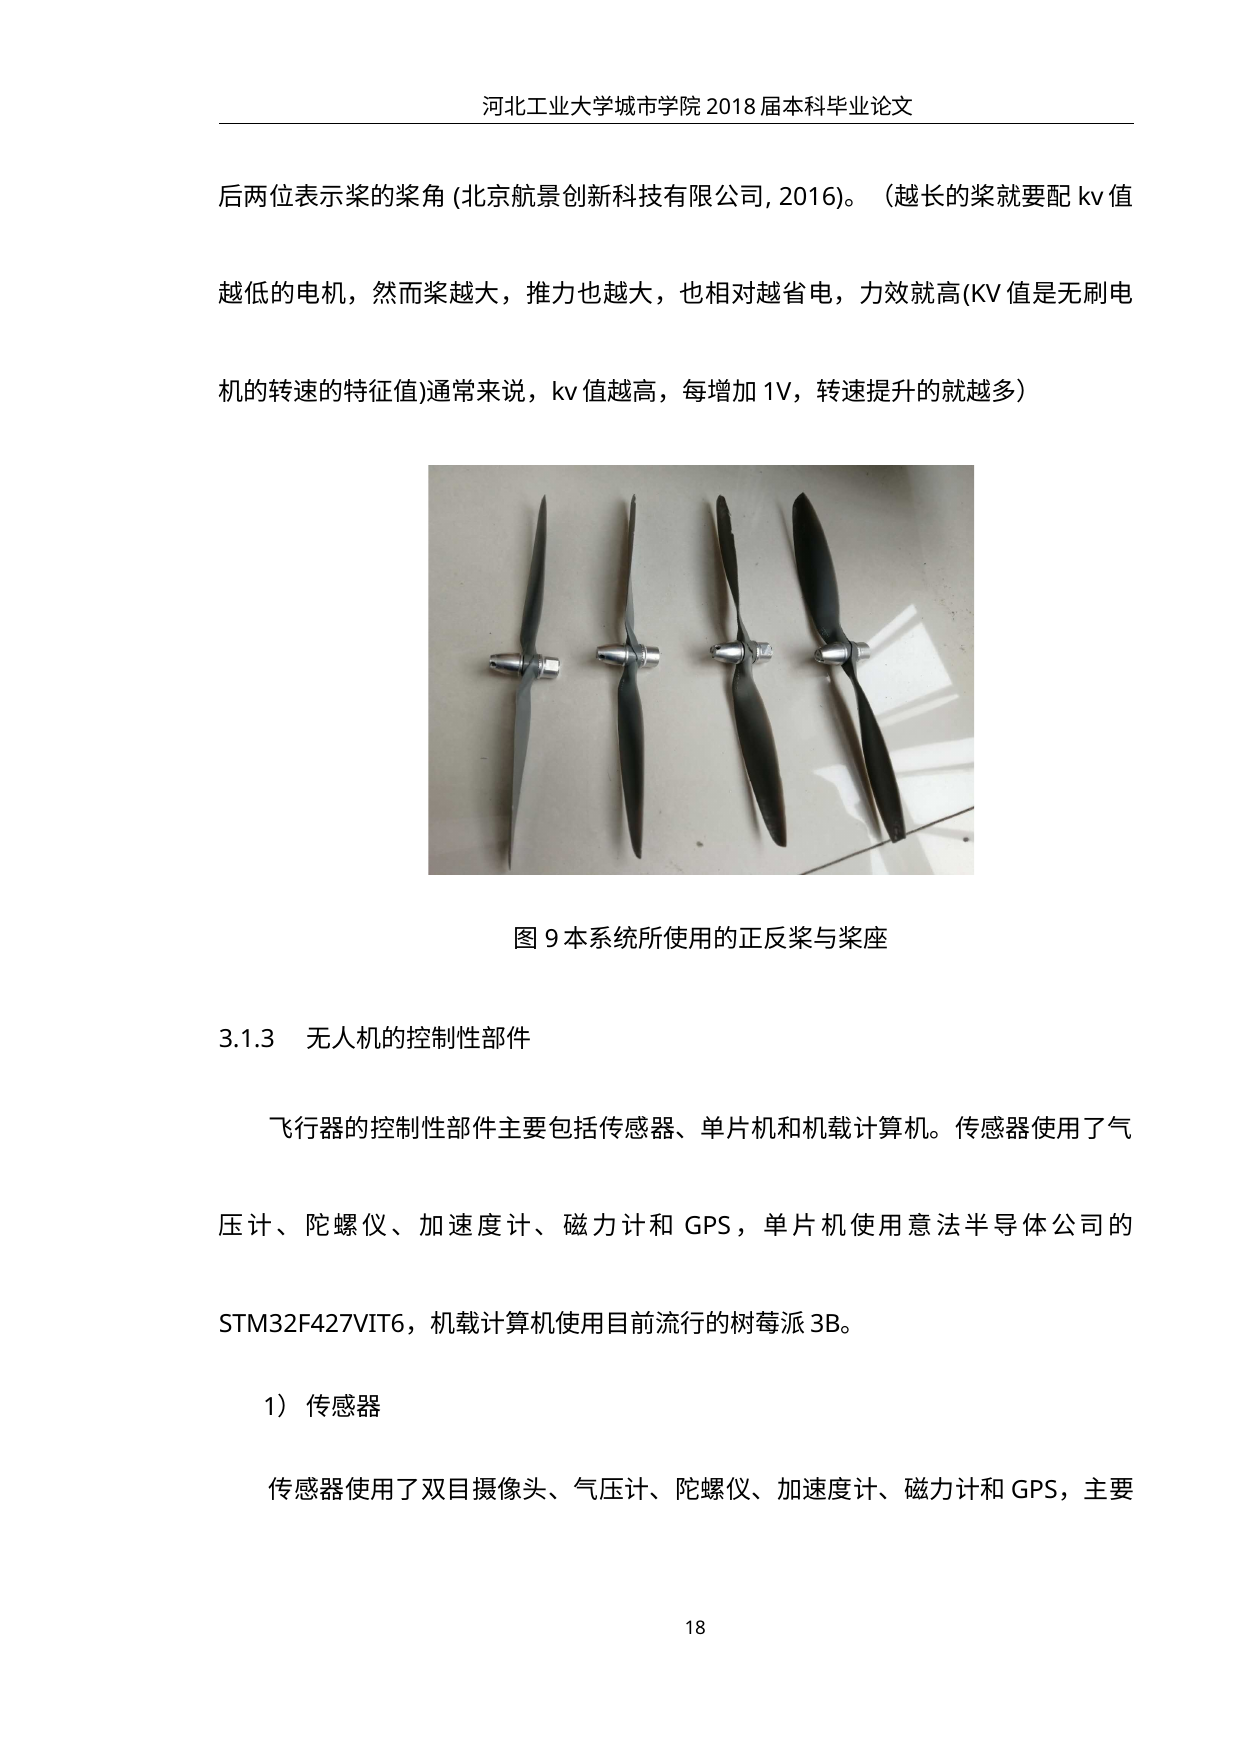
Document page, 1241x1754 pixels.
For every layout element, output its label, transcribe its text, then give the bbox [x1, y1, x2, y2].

title 无人机的控制性部件 [218, 1004, 1134, 1069]
picture [428, 465, 975, 875]
text 图 9本系统所使用的正反桨与桨座 [218, 904, 1134, 969]
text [218, 1455, 1134, 1520]
text 飞行器的控制性部件主要包括传感器、单片机和机载计算机。传感器使用了气压计、陀螺仪、加速度计、磁力计和GPS，单片机使用意法半导体公司的STM32F427VIT6，机载计算机使用目前流行的树莓派3B。 [218, 1094, 1134, 1354]
list 传感器 [263, 1372, 1134, 1437]
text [218, 162, 1134, 422]
